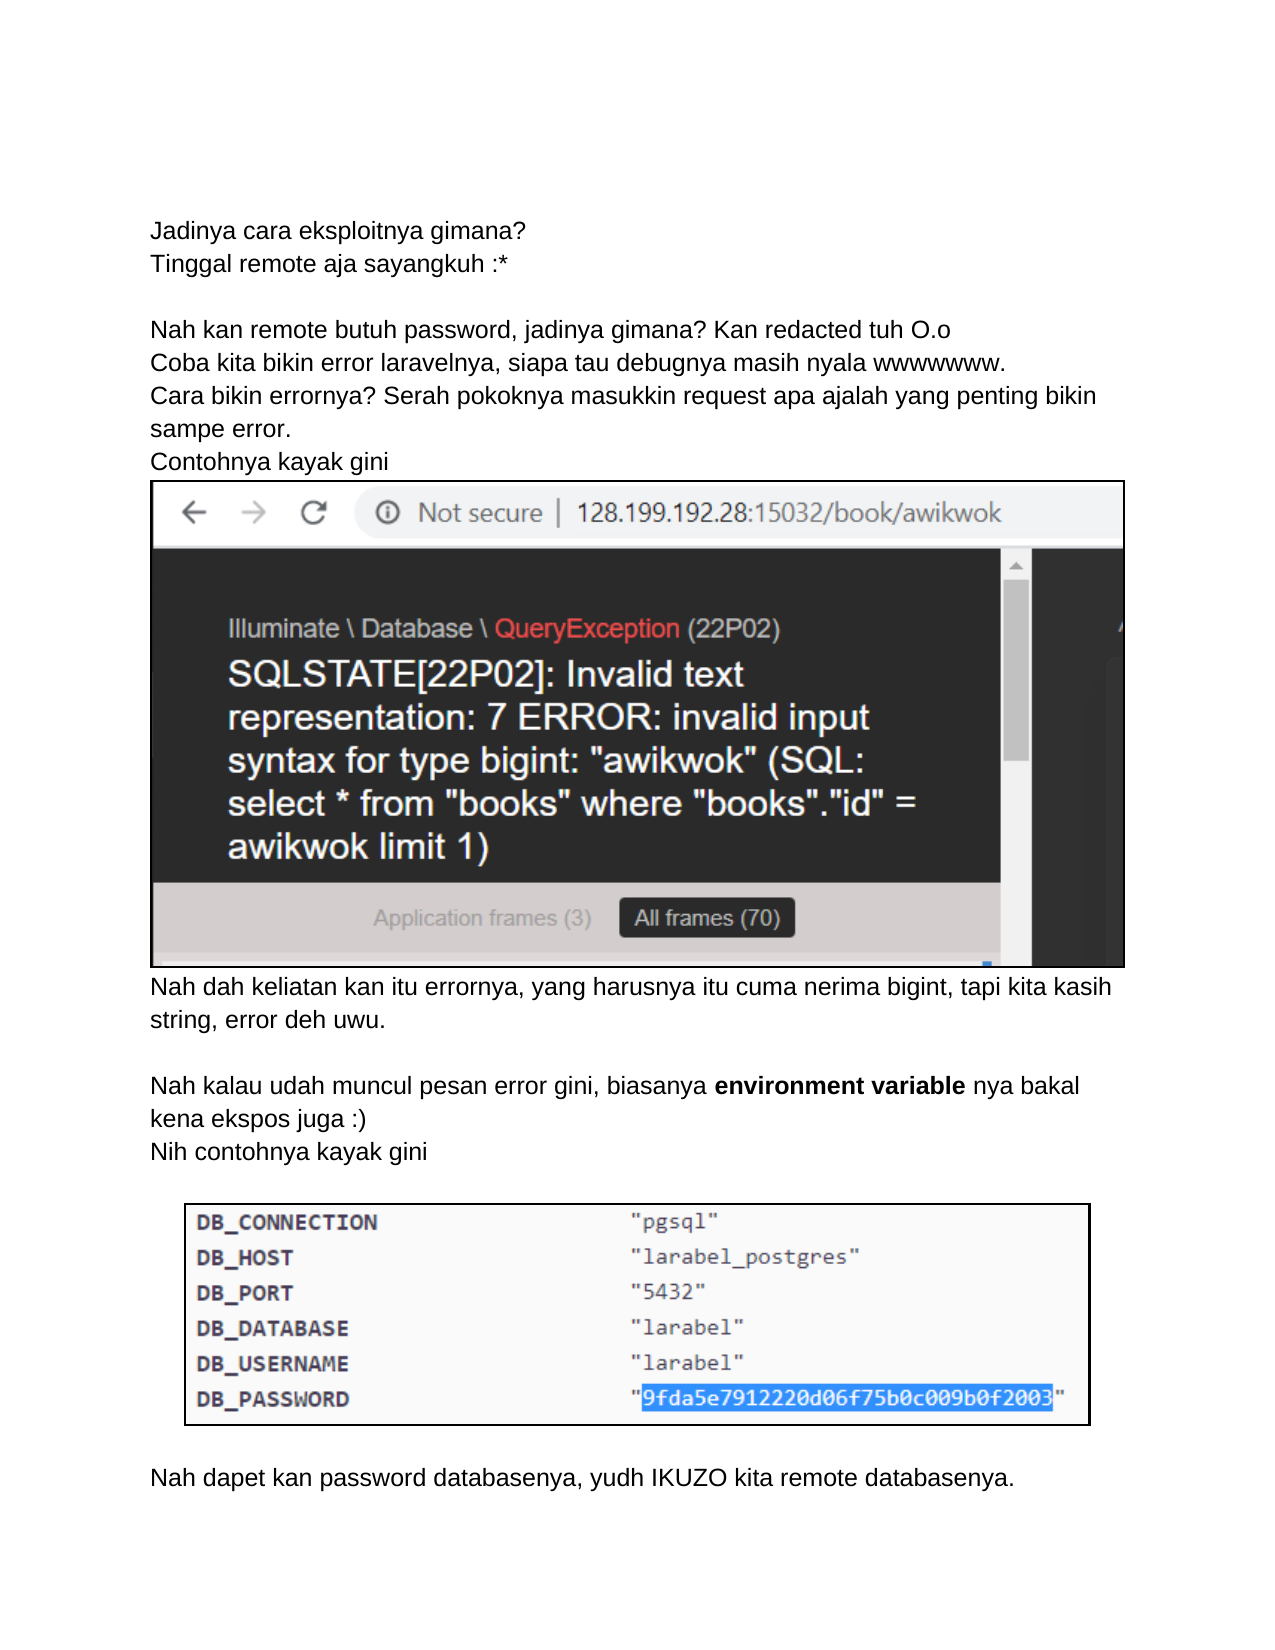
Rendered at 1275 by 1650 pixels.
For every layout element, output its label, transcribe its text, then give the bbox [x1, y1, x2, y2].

text Nah kan remote butuh password, jadinya gimana? Kan redacted tuh O.o [150, 315, 1125, 344]
text Coba kita bikin error laravelnya, siapa tau debugnya masih nyala wwwwwww. [150, 348, 1125, 377]
text Nah dapet kan password databasenya, yudh IKUZO kita remote databasenya. [150, 1463, 1125, 1492]
picture [186, 1205, 1088, 1424]
text Nah kalau udah muncul pesan error gini, biasanya environment variable nya bakal kena ekspos juga :) [150, 1071, 1125, 1132]
text Nah dah keliatan kan itu errornya, yang harusnya itu cuma nerima bigint, tapi kita kasih string, error deh uwu. [150, 972, 1125, 1033]
text Nih contohnya kayak gini [150, 1137, 1125, 1165]
text Cara bikin errornya? Serah pokoknya masukkin request apa ajalah yang penting bikin sampe error. [150, 381, 1125, 443]
picture [152, 482, 1123, 966]
text Tinggal remote aja sayangkuh :* [150, 249, 1125, 278]
text Contohnya kayak gini [150, 447, 1125, 476]
text Jadinya cara eksploitnya gimana? [150, 216, 1125, 245]
